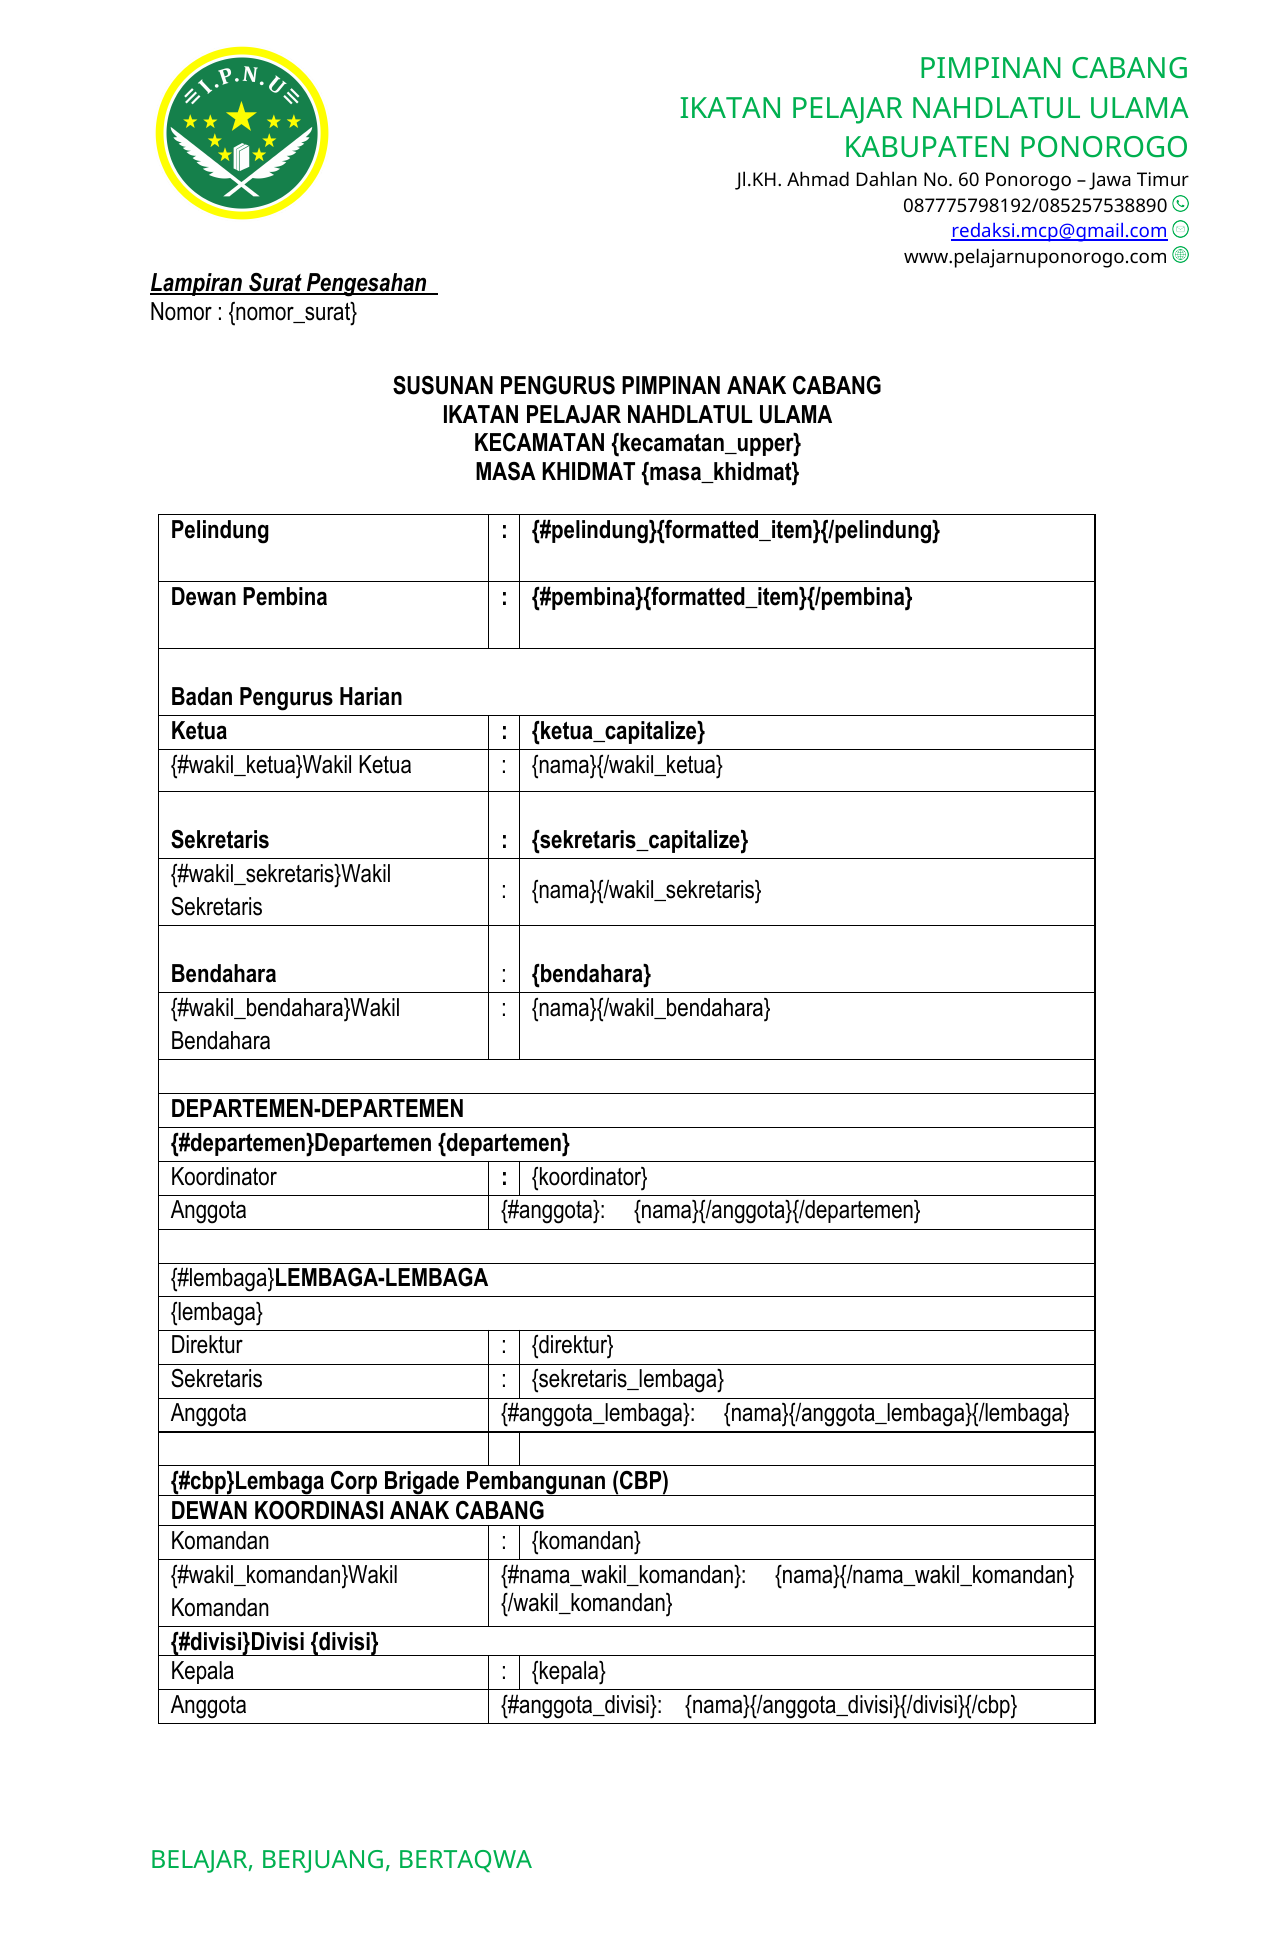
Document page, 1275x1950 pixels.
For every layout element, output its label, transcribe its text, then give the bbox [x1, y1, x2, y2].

table_cell Kepala [159, 1656, 488, 1689]
table_header {#pelindung}{formatted_item}{/pelindung} [520, 515, 1094, 581]
text Nomor : {nomor_surat} [150, 297, 1125, 326]
table_cell {#pembina}{formatted_item}{/pembina} [520, 582, 1094, 648]
table_cell {#anggota_divisi}: {nama}{/anggota_divisi}{/divisi}{/cbp} [489, 1690, 1094, 1723]
table_cell Sekretaris [159, 1365, 488, 1397]
table_cell : [489, 859, 519, 925]
table_cell Anggota [159, 1399, 488, 1431]
table_cell DEPARTEMEN-DEPARTEMEN [159, 1094, 1094, 1127]
table_cell : [489, 1656, 519, 1689]
table_cell {#lembaga}LEMBAGA-LEMBAGA [159, 1264, 1094, 1296]
text MASA KHIDMAT {masa_khidmat} [150, 457, 1125, 486]
table_cell {#wakil_sekretaris}Wakil Sekretaris [159, 859, 488, 925]
picture [153, 45, 331, 222]
table_cell : [489, 1162, 519, 1194]
table_cell {#cbp}Lembaga Corp Brigade Pembangunan (CBP) [159, 1466, 1094, 1495]
table_header : [489, 515, 519, 581]
table_cell {#wakil_ketua}Wakil Ketua [159, 750, 488, 791]
table_cell Anggota [159, 1196, 488, 1228]
table_cell {lembaga} [159, 1297, 1094, 1329]
table_cell Dewan Pembina [159, 582, 488, 648]
table_header Pelindung [159, 515, 488, 581]
table_cell {#divisi}Divisi {divisi} [159, 1627, 1094, 1655]
table_cell {ketua_capitalize} [520, 716, 1094, 749]
table_cell [159, 1060, 1094, 1093]
table_cell {#anggota}: {nama}{/anggota}{/departemen} [489, 1196, 1094, 1228]
table_cell Bendahara [159, 926, 488, 992]
text IKATAN PELAJAR NAHDLATUL ULAMA [150, 400, 1125, 428]
table_cell Ketua [159, 716, 488, 749]
table_cell : [489, 1365, 519, 1397]
table_cell {direktur} [520, 1331, 1094, 1363]
table_cell : [489, 993, 519, 1059]
picture [1172, 195, 1189, 212]
table_cell Komandan [159, 1526, 488, 1559]
table_cell : [489, 750, 519, 791]
table_cell {bendahara} [520, 926, 1094, 992]
table_cell : [489, 582, 519, 648]
text SUSUNAN PENGURUS PIMPINAN ANAK CABANG [150, 371, 1125, 400]
table_cell {komandan} [520, 1526, 1094, 1559]
table_cell Badan Pengurus Harian [159, 649, 1094, 715]
table_cell : [489, 1526, 519, 1559]
table_cell {#departemen}Departemen {departemen} [159, 1128, 1094, 1161]
table_cell {kepala} [520, 1656, 1094, 1689]
table_cell {#wakil_komandan}Wakil Komandan [159, 1560, 488, 1626]
table_cell [520, 1433, 1094, 1465]
table_cell {sekretaris_lembaga} [520, 1365, 1094, 1397]
table_cell {sekretaris_capitalize} [520, 792, 1094, 858]
table_cell Koordinator [159, 1162, 488, 1194]
table_cell : [489, 716, 519, 749]
table_cell : [489, 1331, 519, 1363]
table_cell DEWAN KOORDINASI ANAK CABANG [159, 1496, 1094, 1525]
table_cell {koordinator} [520, 1162, 1094, 1194]
picture [1172, 220, 1189, 238]
table_cell {#anggota_lembaga}: {nama}{/anggota_lembaga}{/lembaga} [489, 1399, 1094, 1431]
table_cell : [489, 926, 519, 992]
table_cell {#wakil_bendahara}Wakil Bendahara [159, 993, 488, 1059]
text KECAMATAN {kecamatan_upper} [150, 428, 1125, 457]
table_cell {nama}{/wakil_sekretaris} [520, 859, 1094, 925]
table_cell {nama}{/wakil_ketua} [520, 750, 1094, 791]
text Lampiran Surat Pengesahan [150, 268, 1125, 297]
table_cell Anggota [159, 1690, 488, 1723]
table_cell Sekretaris [159, 792, 488, 858]
table_cell [489, 1433, 519, 1465]
table_cell [159, 1433, 488, 1465]
table_cell {nama}{/wakil_bendahara} [520, 993, 1094, 1059]
table_cell Direktur [159, 1331, 488, 1363]
table_cell : [489, 792, 519, 858]
table_cell {#nama_wakil_komandan}: {nama}{/nama_wakil_komandan}{/wakil_komandan} [489, 1560, 1094, 1626]
table_cell [159, 1230, 1094, 1262]
picture [1172, 246, 1189, 263]
